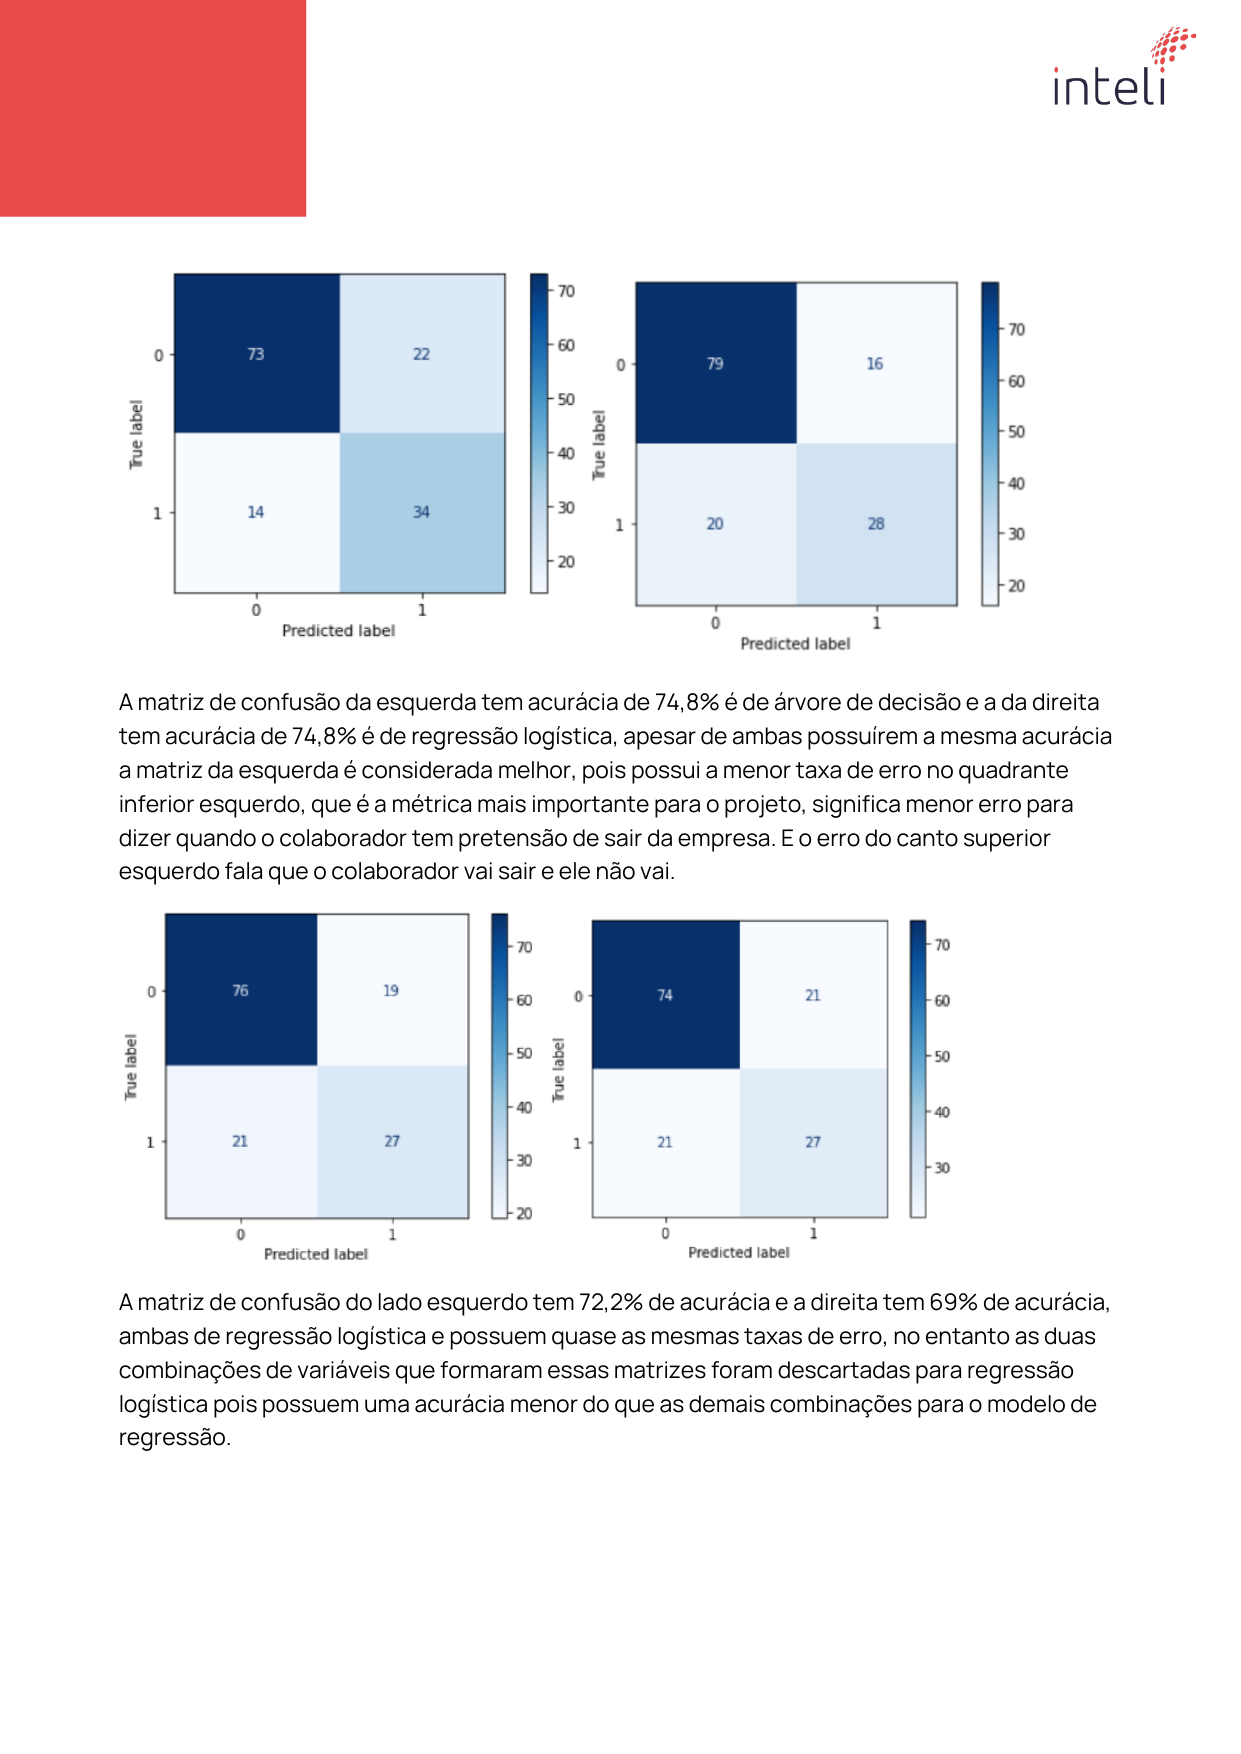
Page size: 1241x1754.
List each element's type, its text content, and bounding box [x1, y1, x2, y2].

picture [1054, 27, 1197, 105]
picture [118, 244, 1055, 667]
text A matriz de confusão da esquerda tem acurácia de 74,8% é de árvore de decisão e a da direita tem acurácia de 74,8% é de regressão logística, apesar de ambas possuírem a mesma acurácia a matriz da esquerda é considerada melhor, pois possui a menor taxa de erro no quadrante inferior esquerdo, que é a métrica mais importante para o projeto, significa menor erro para dizer quando o colaborador tem pretensão de sair da empresa. E o erro do canto superior esquerdo fala que o colaborador vai sair e ele não vai. [118, 686, 1122, 887]
text A matriz de confusão do lado esquerdo tem 72,2% de acurácia e a direita tem 69% de acurácia, ambas de regressão logística e possuem quase as mesmas taxas de erro, no entanto as duas combinações de variáveis que formaram essas matrizes foram descartadas para regressão logística pois possuem uma acurácia menor do que as demais combinações para o modelo de regressão. [118, 1286, 1122, 1453]
picture [0, 0, 307, 217]
picture [118, 905, 965, 1267]
